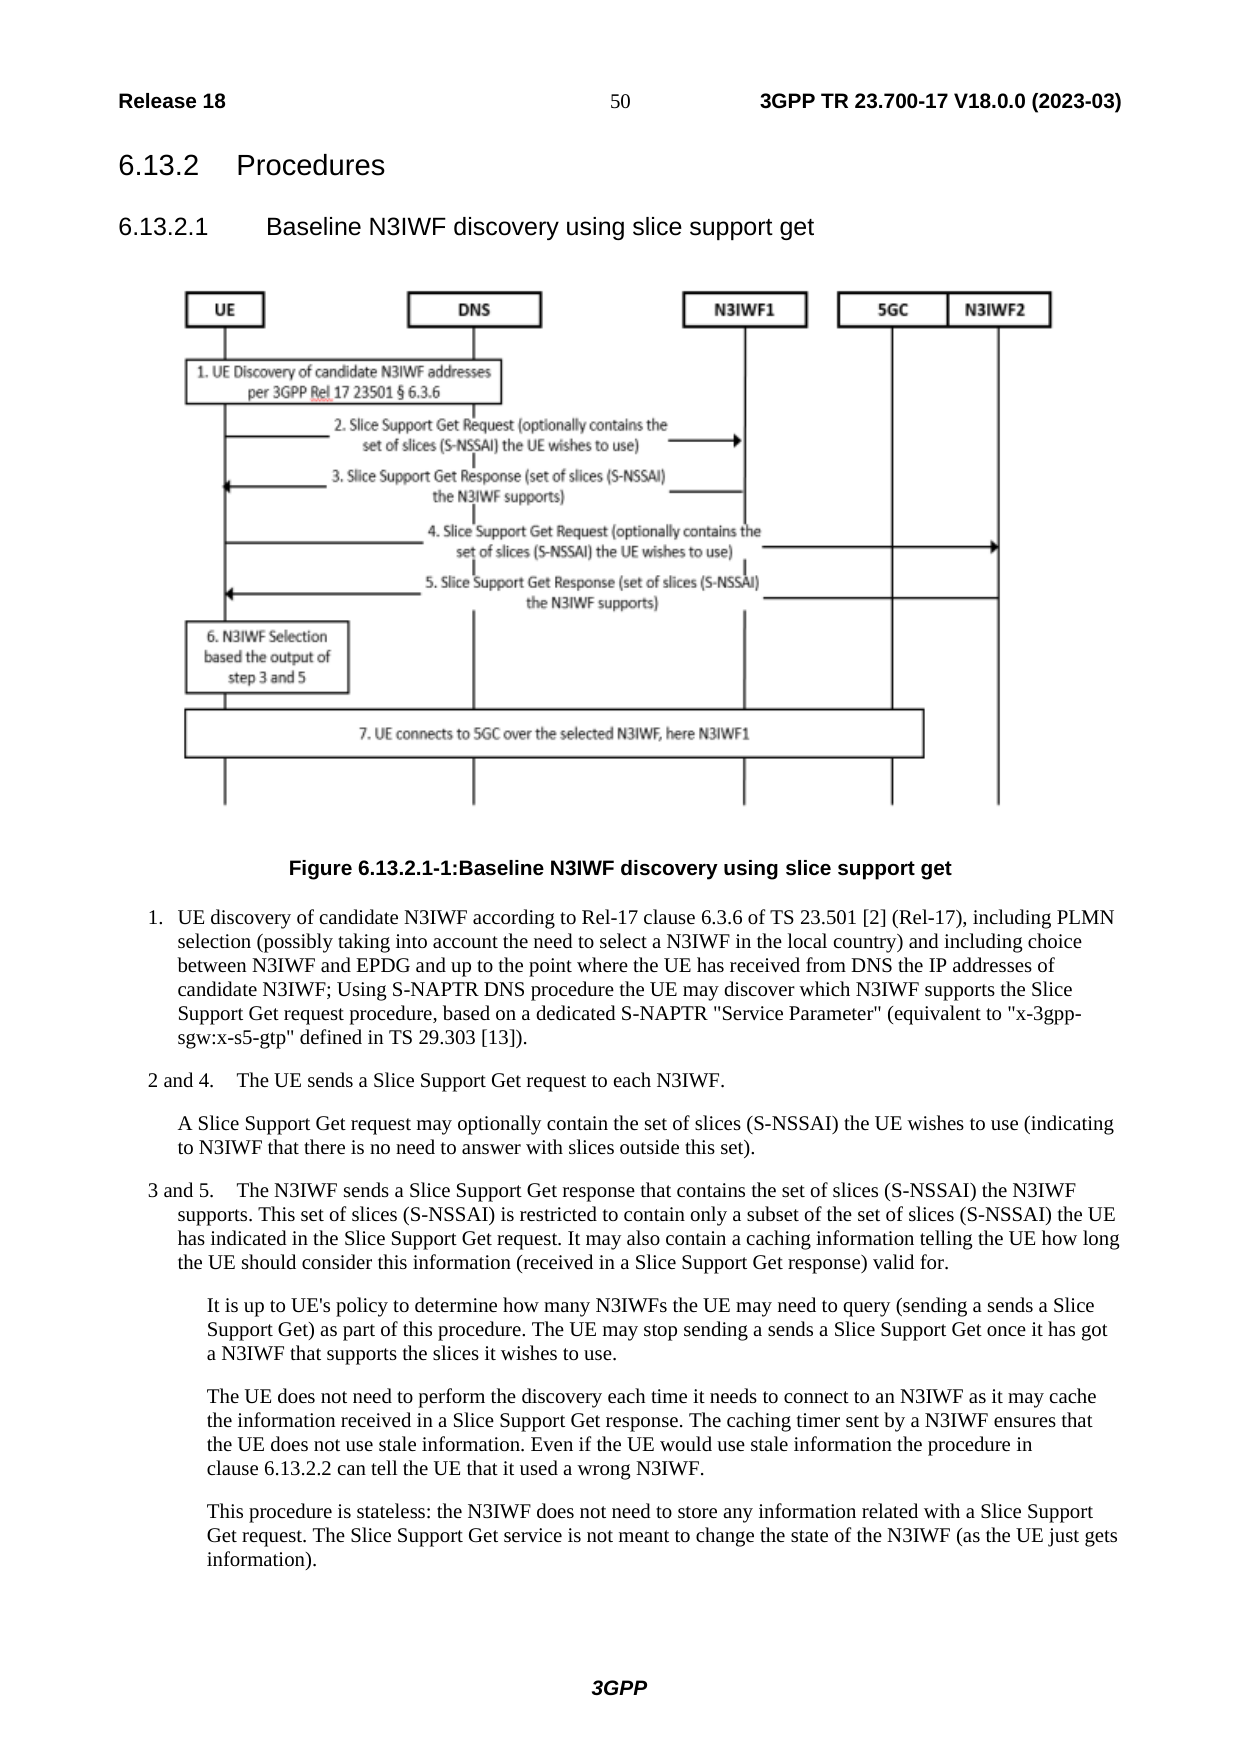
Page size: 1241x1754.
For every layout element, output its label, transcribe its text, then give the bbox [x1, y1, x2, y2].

text 3 and 5. The N3IWF sends a Slice Support Get response that contains the set of slices (S-NSSAI) the N3IWF supports. This set of slices (S-NSSAI) is restricted to contain only a subset of the set of slices (S-NSSAI) the UE has indicated in the Slice Support Get request. It may also contain a caching information telling the UE how long the UE should consider this information (received in a Slice Support Get response) valid for. [148, 1178, 1122, 1274]
text 2 and 4. The UE sends a Slice Support Get request to each N3IWF. [148, 1068, 1122, 1092]
text It is up to UE's policy to determine how many N3IWFs the UE may need to query (sending a sends a Slice Support Get) as part of this procedure. The UE may stop sending a sends a Slice Support Get once it has got a N3IWF that supports the slices it wishes to use. [177, 1293, 1122, 1365]
text A Slice Support Get request may optionally contain the set of slices (S-NSSAI) the UE wishes to use (indicating to N3IWF that there is no need to answer with slices outside this set). [148, 1111, 1122, 1159]
subtitle 6.13.2 Procedures [118, 147, 1122, 181]
text This procedure is stateless: the N3IWF does not need to store any information related with a Slice Support Get request. The Slice Support Get service is not meant to change the state of the N3IWF (as the UE just gets information). [177, 1499, 1122, 1571]
subtitle 6.13.2.1 Baseline N3IWF discovery using slice support get [118, 212, 1122, 241]
text The UE does not need to perform the discovery each time it needs to connect to an N3IWF as it may cache the information received in a Slice Support Get response. The caching timer sent by a N3IWF ensures that the UE does not use stale information. Even if the UE would use stale information the procedure in clause 6.13.2.2 can tell the UE that it used a wrong N3IWF. [177, 1384, 1122, 1480]
text 1. UE discovery of candidate N3IWF according to Rel-17 clause 6.3.6 of TS 23.501 [2] (Rel-17), including PLMN selection (possibly taking into account the need to select a N3IWF in the local country) and including choice between N3IWF and EPDG and up to the point where the UE has received from DNS the IP addresses of candidate N3IWF; Using S-NAPTR DNS procedure the UE may discover which N3IWF supports the Slice Support Get request procedure, based on a dedicated S-NAPTR "Service Parameter" (equivalent to "x-3gpp-sgw:x-s5-gtp" defined in TS 29.303 [13]). [148, 905, 1122, 1049]
text Figure 6.13.2.1-1:Baseline N3IWF discovery using slice support get [118, 856, 1122, 880]
